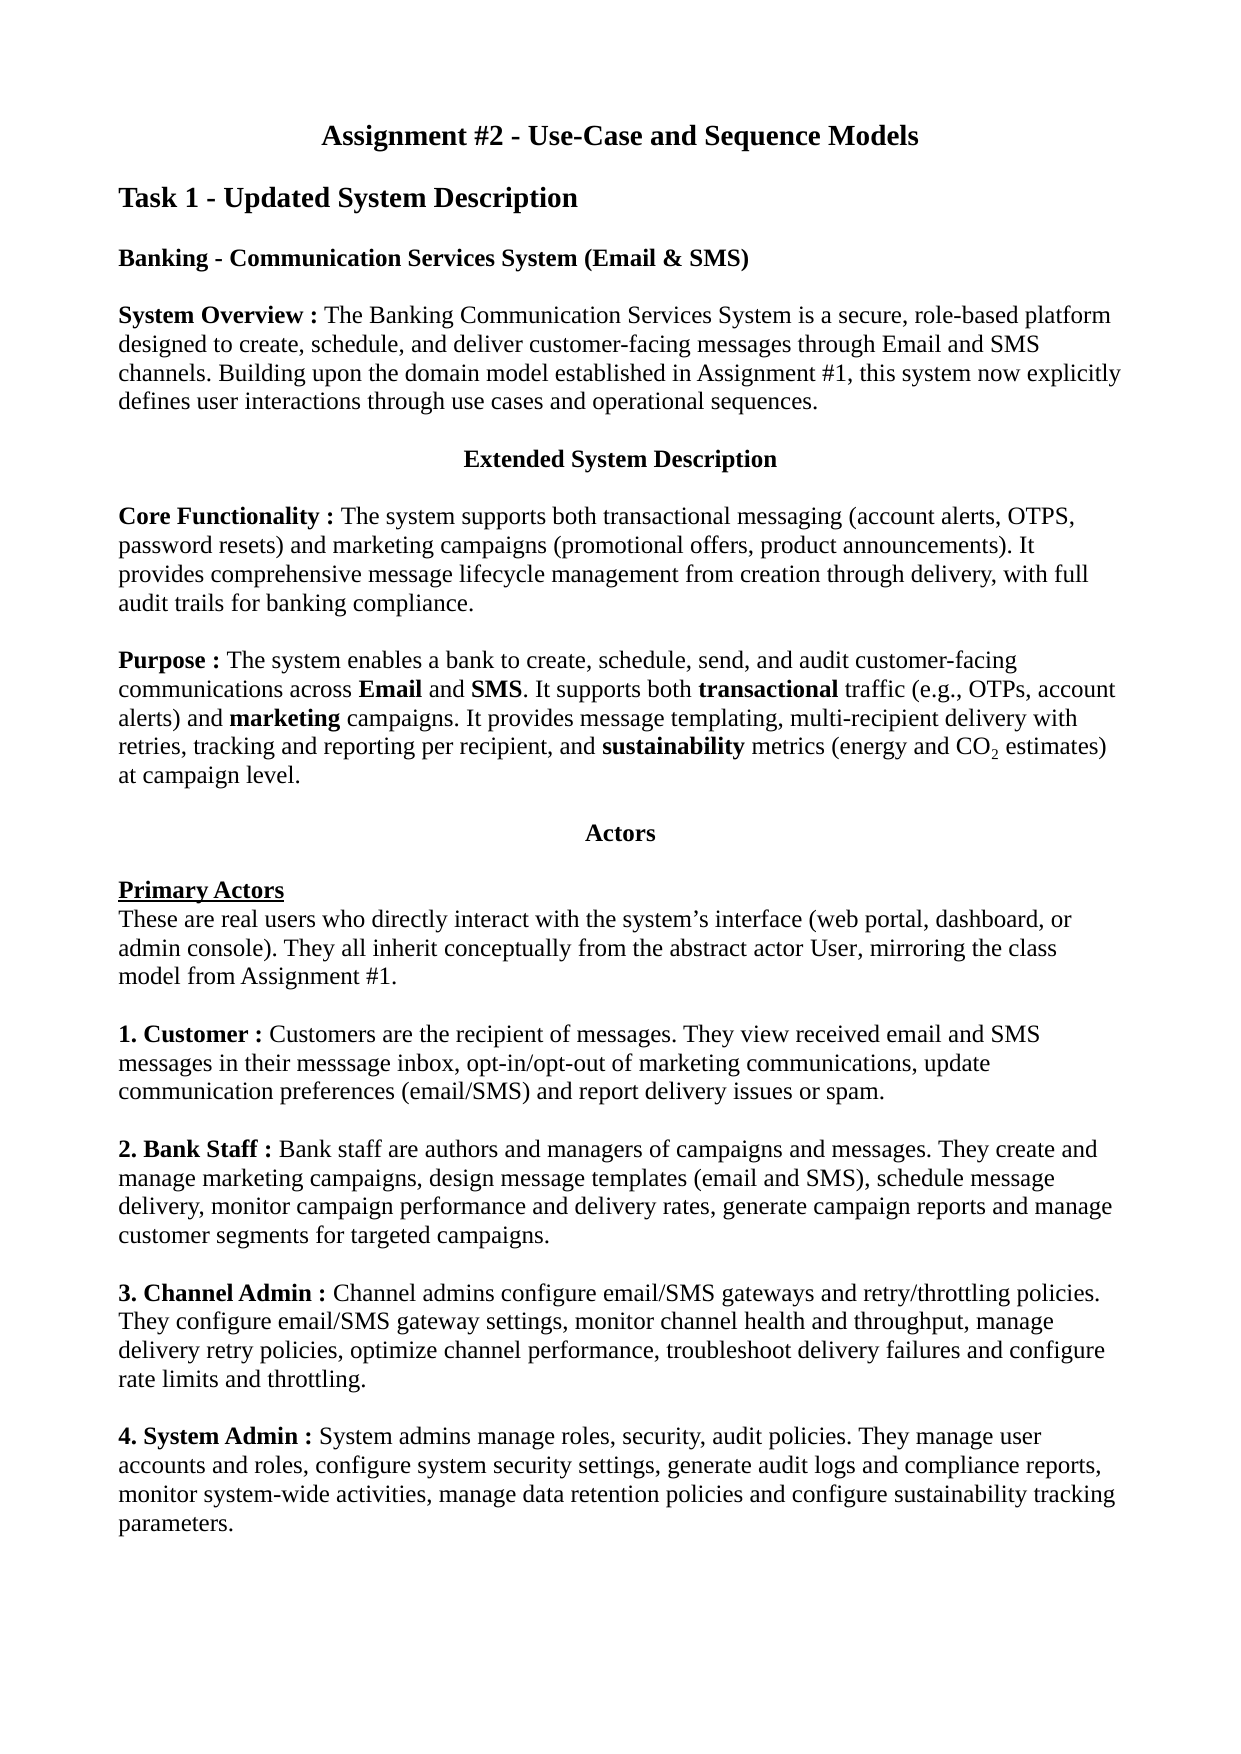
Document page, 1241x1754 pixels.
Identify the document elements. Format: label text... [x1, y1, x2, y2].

text Purpose : The system enables a bank to create, schedule, send, and audit customer-facing communications across Email and SMS. It supports both transactional traffic (e.g., OTPs, account alerts) and marketing campaigns. It provides message templating, multi-recipient delivery with retries, tracking and reporting per recipient, and sustainability metrics (energy and CO₂ estimates) at campaign level. [118, 645, 1122, 789]
text 1. Customer : Customers are the recipient of messages. They view received email and SMS messages in their messsage inbox, opt-in/opt-out of marketing communications, update communication preferences (email/SMS) and report delivery issues or spam. [118, 1019, 1122, 1105]
text Core Functionality : The system supports both transactional messaging (account alerts, OTPS, password resets) and marketing campaigns (promotional offers, product announcements). It provides comprehensive message lifecycle management from creation through delivery, with full audit trails for banking compliance. [118, 473, 1122, 616]
text 4. System Admin : System admins manage roles, security, audit policies. They manage user accounts and roles, configure system security settings, generate audit logs and compliance reports, monitor system-wide activities, manage data retention policies and configure sustainability tracking parameters. [118, 1421, 1122, 1536]
text Actors [118, 789, 1122, 846]
text Extended System Description [118, 444, 1122, 473]
text 2. Bank Staff : Bank staff are authors and managers of campaigns and messages. They create and manage marketing campaigns, design message templates (email and SMS), schedule message delivery, monitor campaign performance and delivery rates, generate campaign reports and manage customer segments for targeted campaigns. [118, 1134, 1122, 1249]
text Task 1 - Updated System Description [118, 180, 1122, 214]
text Banking - Communication Services System (Email & SMS) [118, 243, 1122, 271]
text Primary Actors These are real users who directly interact with the system’s interface (web portal, dashboard, or admin console). They all inherit conceptually from the abstract actor User, mirroring the class model from Assignment #1. [118, 846, 1122, 990]
text System Overview : The Banking Communication Services System is a secure, role-based platform designed to create, schedule, and deliver customer-facing messages through Email and SMS channels. Building upon the domain model established in Assignment #1, this system now explicitly defines user interactions through use cases and operational sequences. [118, 300, 1122, 415]
text 3. Channel Admin : Channel admins configure email/SMS gateways and retry/throttling policies. They configure email/SMS gateway settings, monitor channel health and throughput, manage delivery retry policies, optimize channel performance, troubleshoot delivery failures and configure rate limits and throttling. [118, 1278, 1122, 1393]
text Assignment #2 - Use-Case and Sequence Models [118, 118, 1122, 152]
